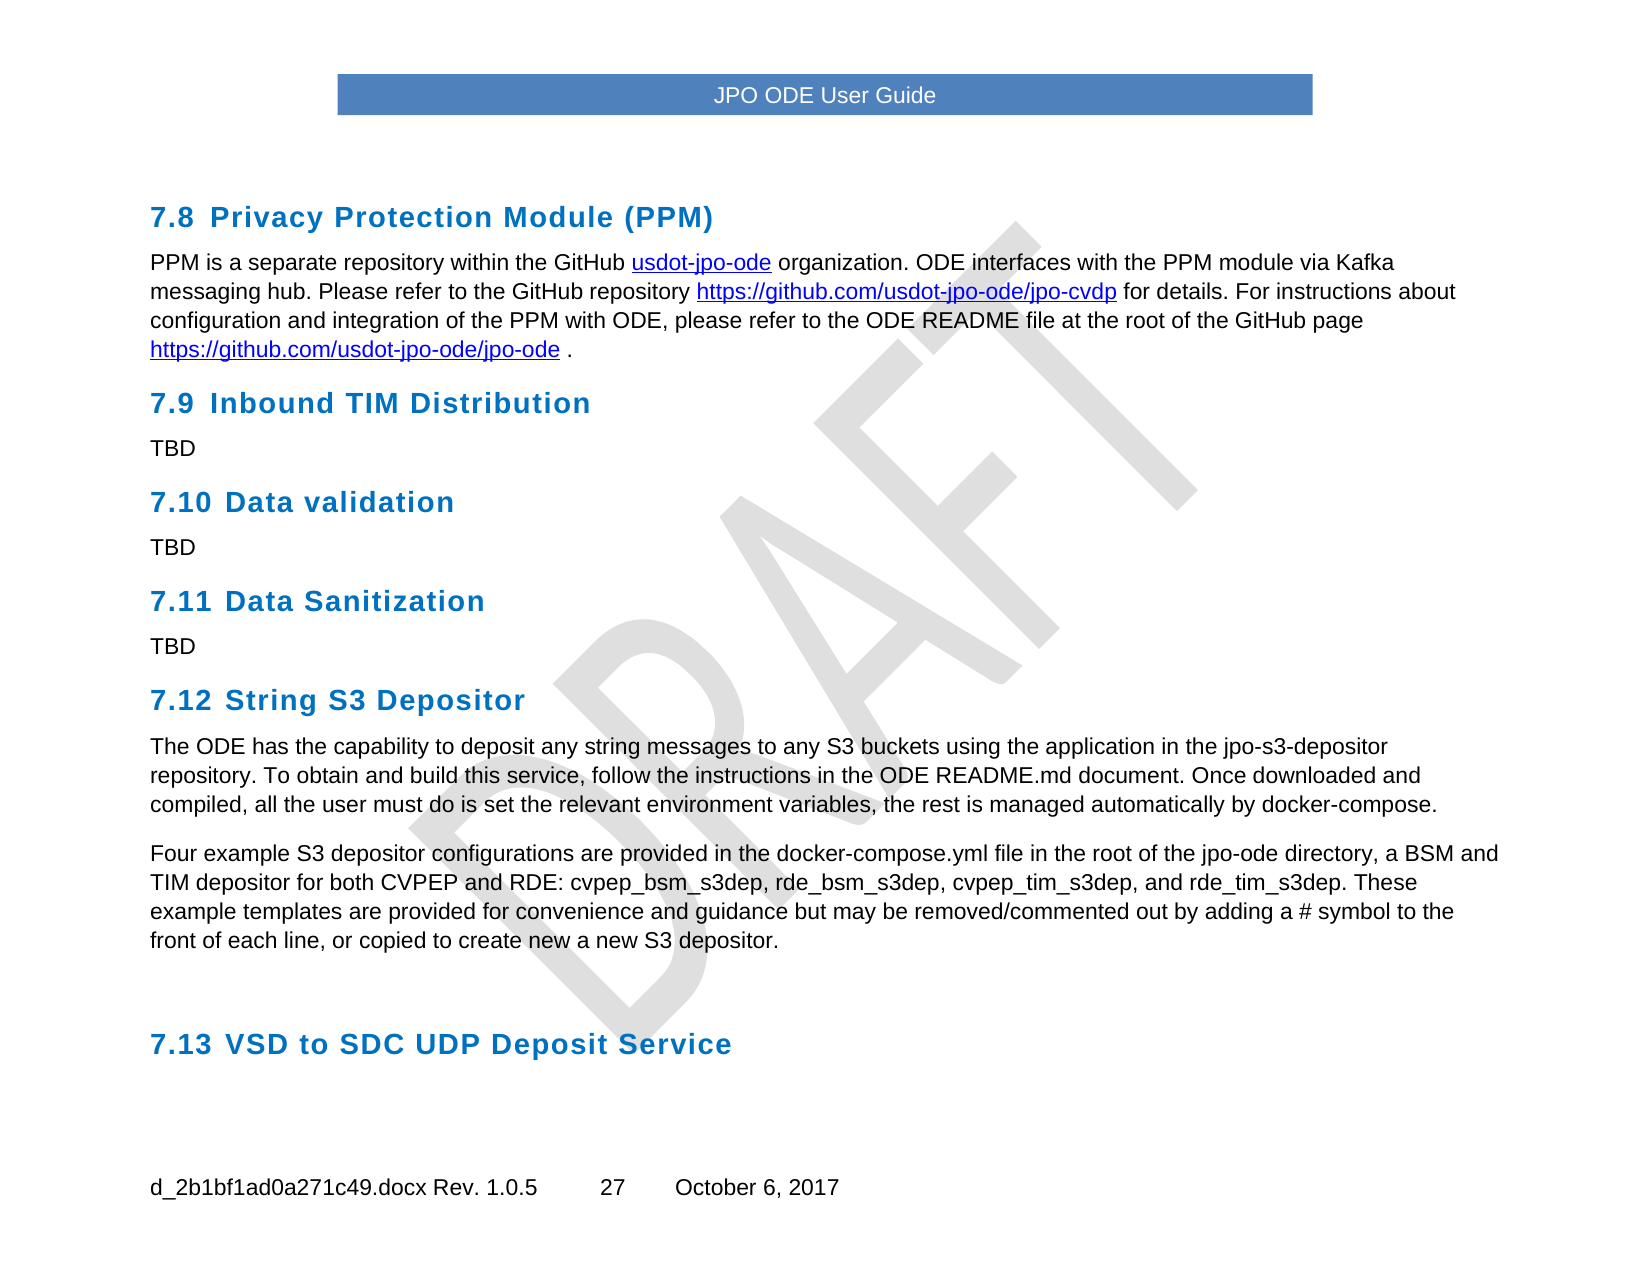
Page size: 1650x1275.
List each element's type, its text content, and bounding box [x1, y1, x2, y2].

text PPM is a separate repository within the GitHub usdot-jpo-ode organization. ODE interfaces with the PPM module via Kafka messaging hub. Please refer to the GitHub repository https://github.com/usdot-jpo-ode/jpo-cvdp for details. For instructions about configuration and integration of the PPM with ODE, please refer to the ODE README file at the root of the GitHub page https://github.com/usdot-jpo-ode/jpo-ode . [150, 249, 1500, 362]
subtitle String S3 Depositor [150, 683, 1500, 717]
subtitle Data validation [150, 485, 1500, 518]
subtitle Privacy Protection Module (PPM) [150, 200, 1500, 233]
subtitle VSD to SDC UDP Deposit Service [150, 1027, 1500, 1060]
subtitle Data Sanitization [150, 584, 1500, 618]
subtitle Inbound TIM Distribution [150, 386, 1500, 419]
text TBD [150, 534, 1500, 561]
text TBD [150, 633, 1500, 660]
text TBD [150, 435, 1500, 462]
text The ODE has the capability to deposit any string messages to any S3 buckets using the application in the jpo-s3-depositor repository. To obtain and build this service, follow the instructions in the ODE README.md document. Once downloaded and compiled, all the user must do is set the relevant environment variables, the rest is managed automatically by docker-compose. [150, 733, 1500, 817]
text Four example S3 depositor configurations are provided in the docker-compose.yml file in the root of the jpo-ode directory, a BSM and TIM depositor for both CVPEP and RDE: cvpep_bsm_s3dep, rde_bsm_s3dep, cvpep_tim_s3dep, and rde_tim_s3dep. These example templates are provided for convenience and guidance but may be removed/commented out by adding a # symbol to the front of each line, or copied to create new a new S3 depositor. [150, 840, 1500, 954]
